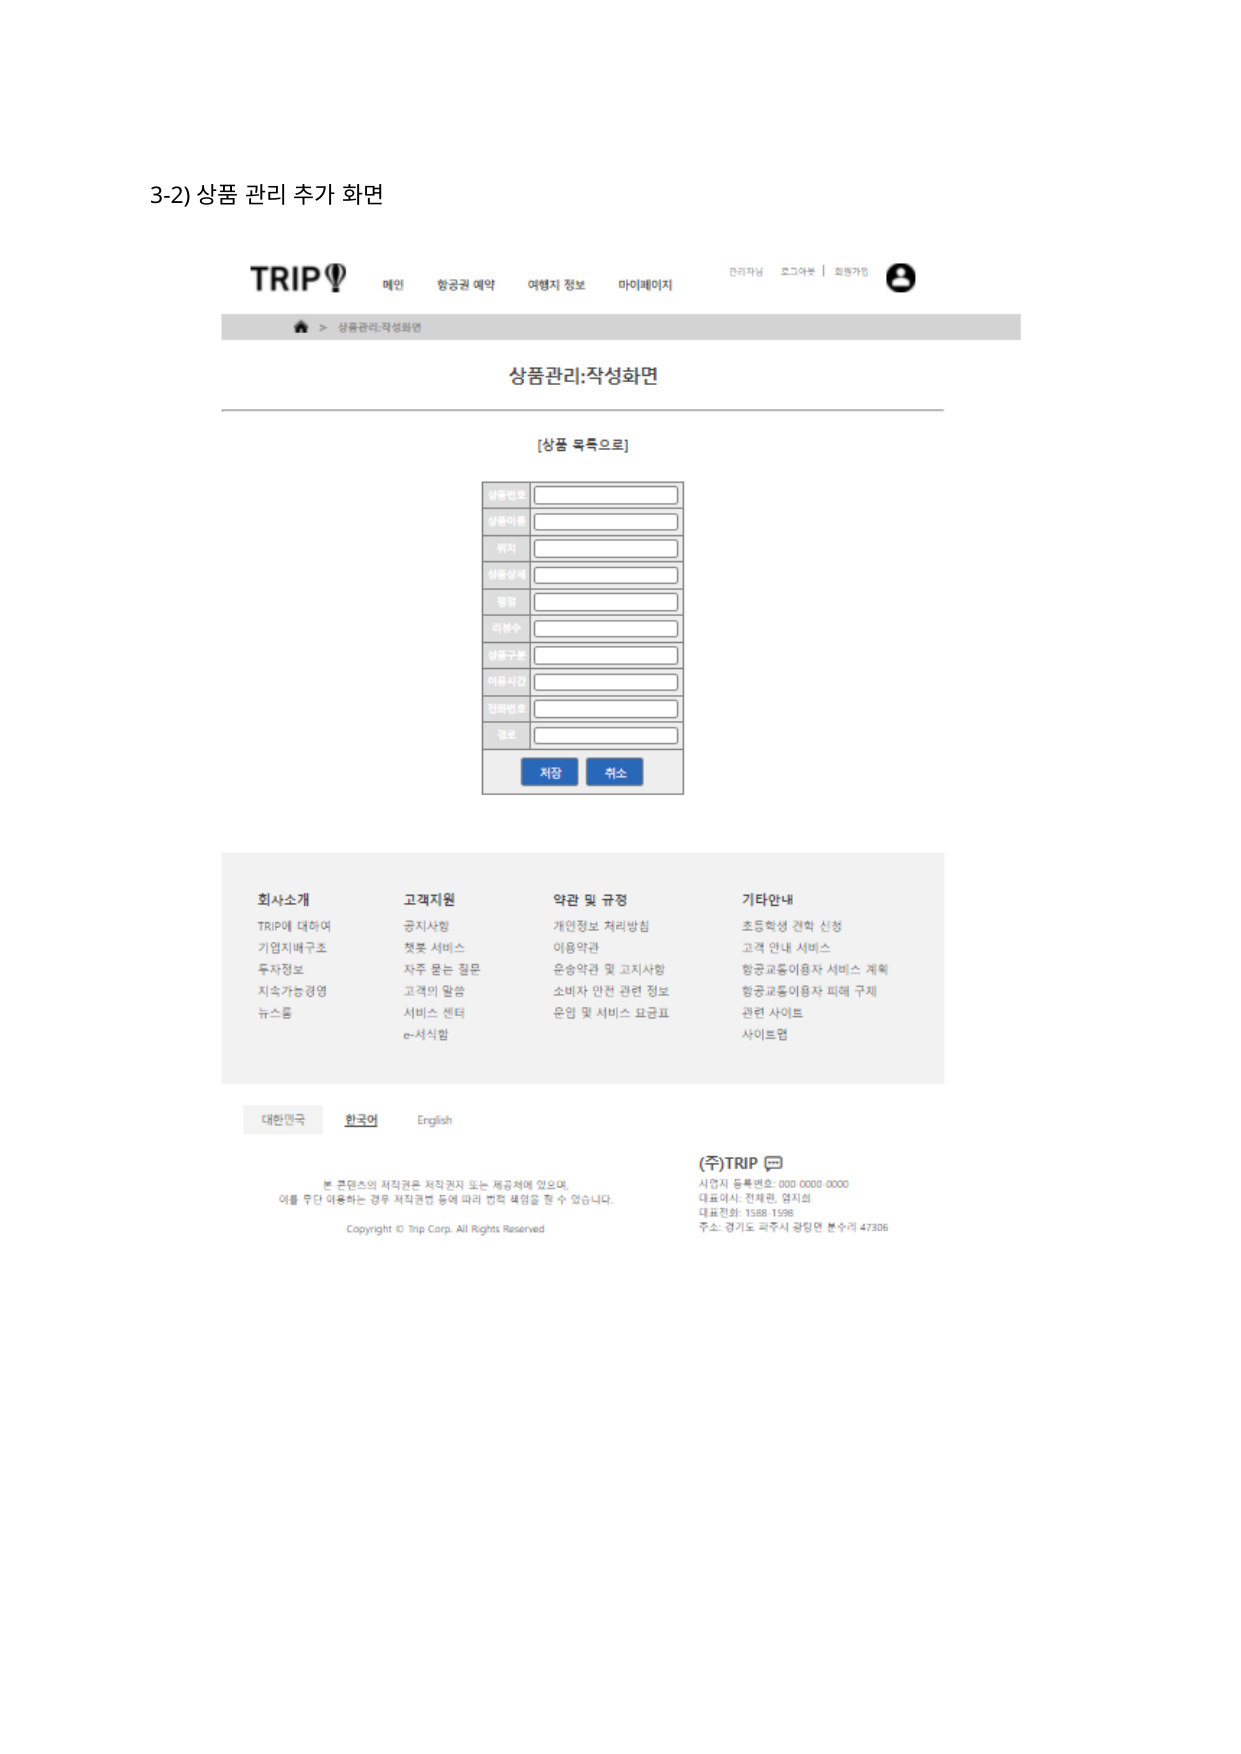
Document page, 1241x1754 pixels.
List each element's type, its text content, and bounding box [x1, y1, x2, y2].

text 3-2) 상품 관리 추가 화면 [150, 177, 1090, 211]
